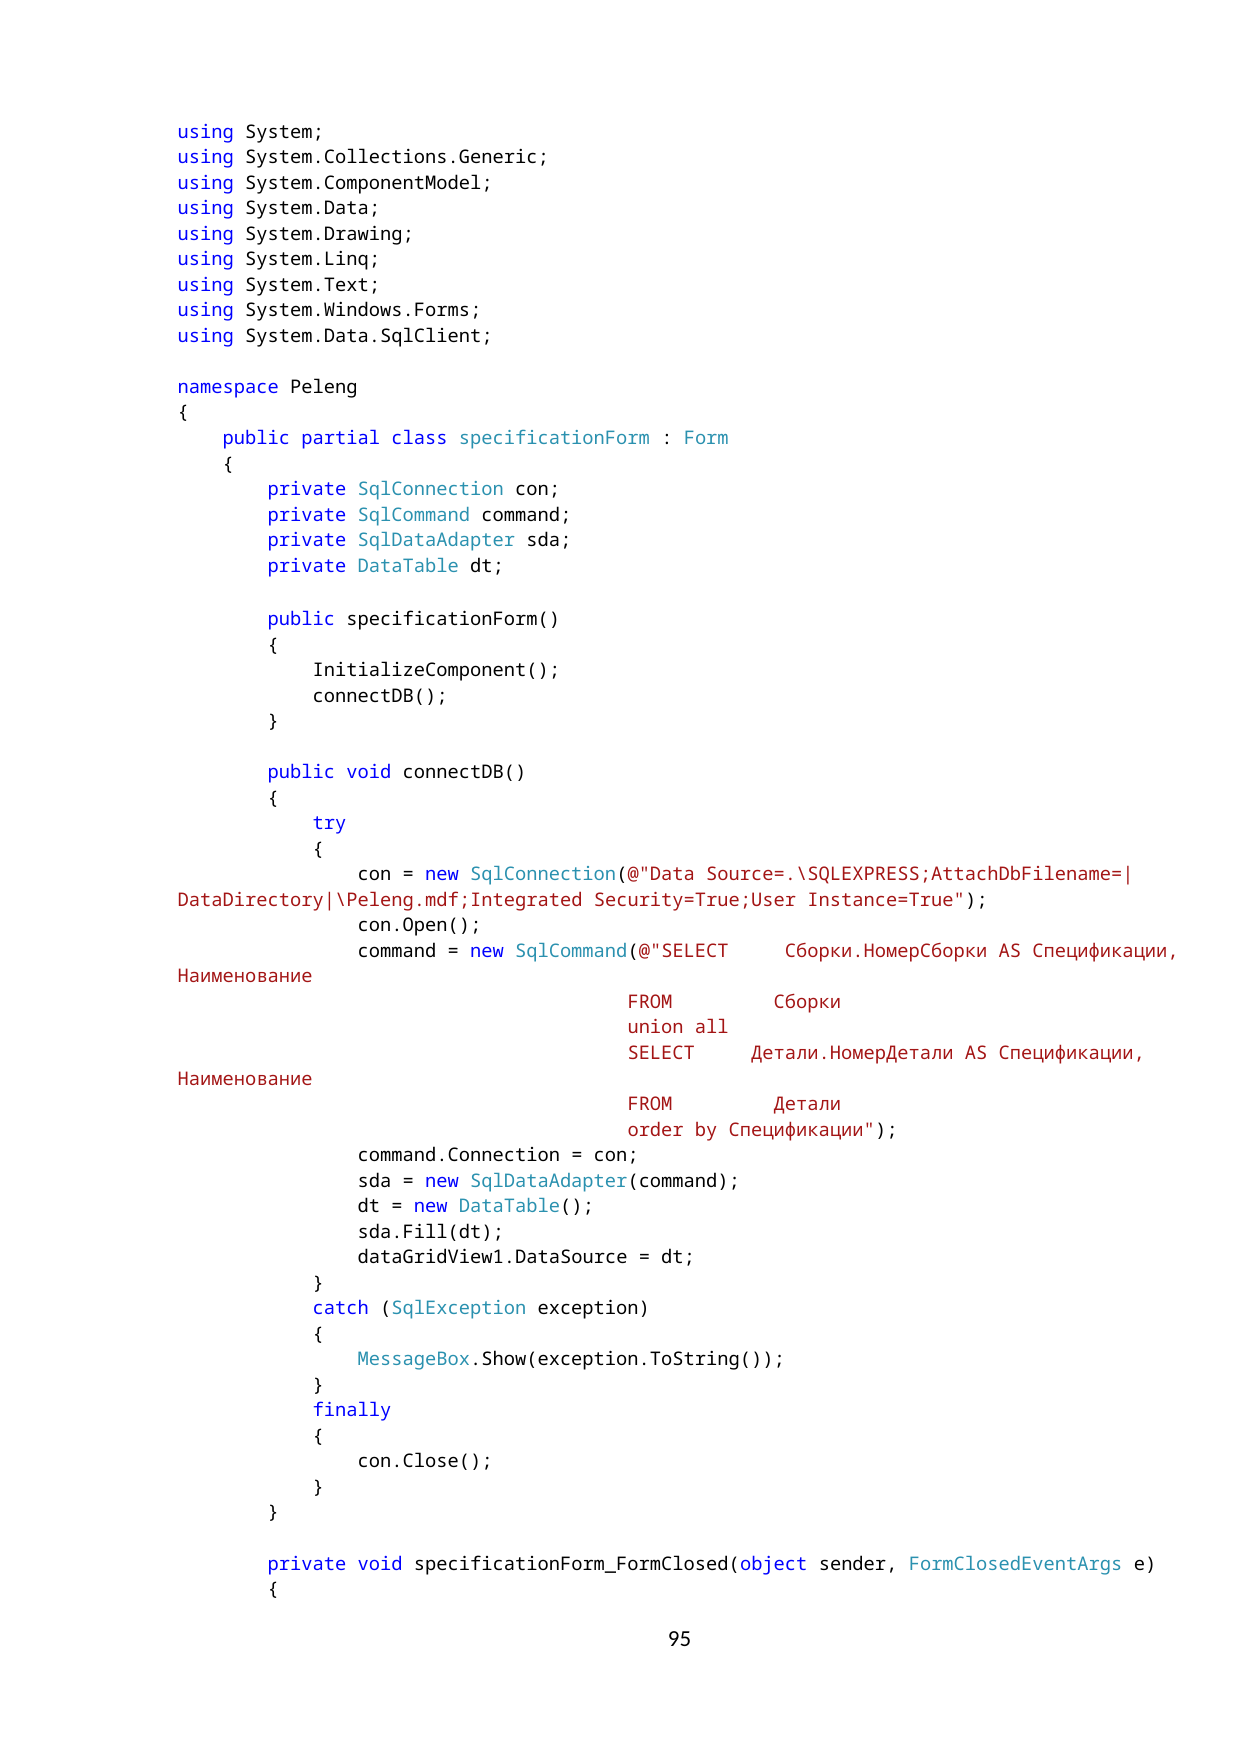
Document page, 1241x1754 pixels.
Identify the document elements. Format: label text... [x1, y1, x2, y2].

text sda = new SqlDataAdapter(command); [177, 1167, 1181, 1192]
text public void connectDB() [177, 759, 1181, 784]
text { [177, 399, 1181, 424]
text using System.Windows.Forms; [177, 297, 1181, 322]
text { [177, 1320, 1181, 1346]
text dataGridView1.DataSource = dt; [177, 1243, 1181, 1269]
text using System; [177, 118, 1181, 144]
text con.Open(); [177, 912, 1181, 937]
text sda.Fill(dt); [177, 1218, 1181, 1243]
text using System.Text; [177, 271, 1181, 297]
text con = new SqlConnection(@"Data Source=.\SQLEXPRESS;AttachDbFilename=|DataDirectory|\Peleng.mdf;Integrated Security=True;User Instance=True"); [177, 861, 1181, 912]
text public partial class specificationForm : Form [177, 424, 1181, 450]
text private SqlDataAdapter sda; [177, 526, 1181, 552]
text try [177, 810, 1181, 835]
text finally [177, 1397, 1181, 1422]
text private DataTable dt; [177, 552, 1181, 577]
text using System.Drawing; [177, 220, 1181, 246]
text namespace Peleng [177, 373, 1181, 399]
text order by Спецификации"); [177, 1116, 1181, 1141]
text } [177, 1473, 1181, 1499]
text { [177, 784, 1181, 810]
text FROM Сборки [177, 988, 1181, 1014]
text union all [177, 1014, 1181, 1039]
text dt = new DataTable(); [177, 1192, 1181, 1218]
text using System.Linq; [177, 246, 1181, 271]
text command.Connection = con; [177, 1141, 1181, 1167]
text private void specificationForm_FormClosed(object sender, FormClosedEventArgs e) [177, 1550, 1181, 1575]
text command = new SqlCommand(@"SELECT Сборки.НомерСборки AS Спецификации, Наименование [177, 937, 1181, 988]
text public specificationForm() [177, 606, 1181, 631]
text { [177, 631, 1181, 657]
text connectDB(); [177, 682, 1181, 708]
text { [177, 1422, 1181, 1448]
text { [177, 835, 1181, 861]
text { [177, 1575, 1181, 1601]
text } [177, 1499, 1181, 1524]
text MessageBox.Show(exception.ToString()); [177, 1346, 1181, 1371]
text private SqlCommand command; [177, 501, 1181, 526]
text FROM Детали [177, 1090, 1181, 1116]
text using System.Collections.Generic; [177, 144, 1181, 169]
text SELECT Детали.НомерДетали AS Спецификации, Наименование [177, 1039, 1181, 1090]
text using System.Data; [177, 195, 1181, 220]
text } [177, 1371, 1181, 1397]
text private SqlConnection con; [177, 475, 1181, 501]
text using System.ComponentModel; [177, 169, 1181, 195]
text } [177, 708, 1181, 733]
text catch (SqlException exception) [177, 1294, 1181, 1320]
text InitializeComponent(); [177, 657, 1181, 682]
text { [177, 450, 1181, 475]
text using System.Data.SqlClient; [177, 322, 1181, 348]
text } [177, 1269, 1181, 1294]
text con.Close(); [177, 1448, 1181, 1473]
